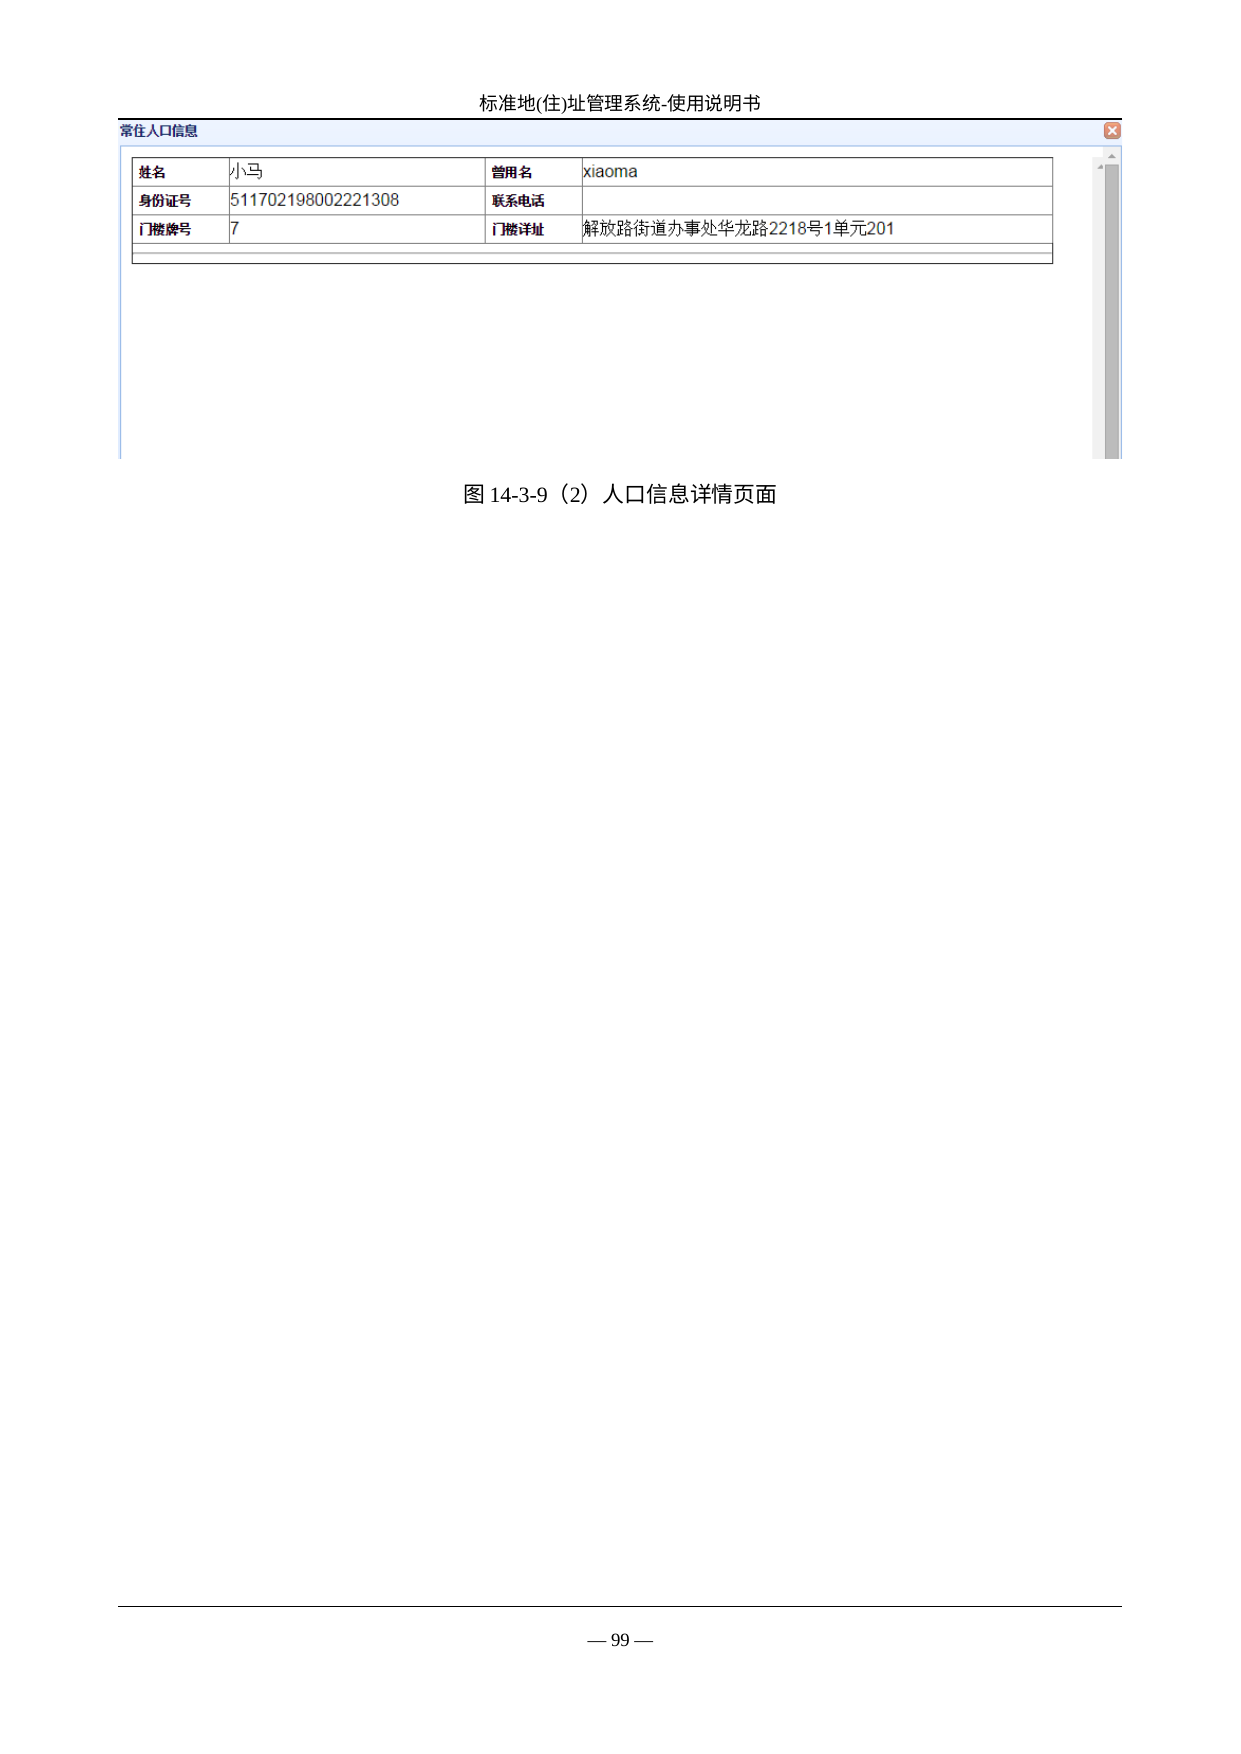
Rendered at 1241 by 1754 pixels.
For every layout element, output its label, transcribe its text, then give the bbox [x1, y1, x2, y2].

text 图14-3-9（2）人口信息详情页面 [118, 477, 1122, 509]
picture [118, 120, 1123, 459]
